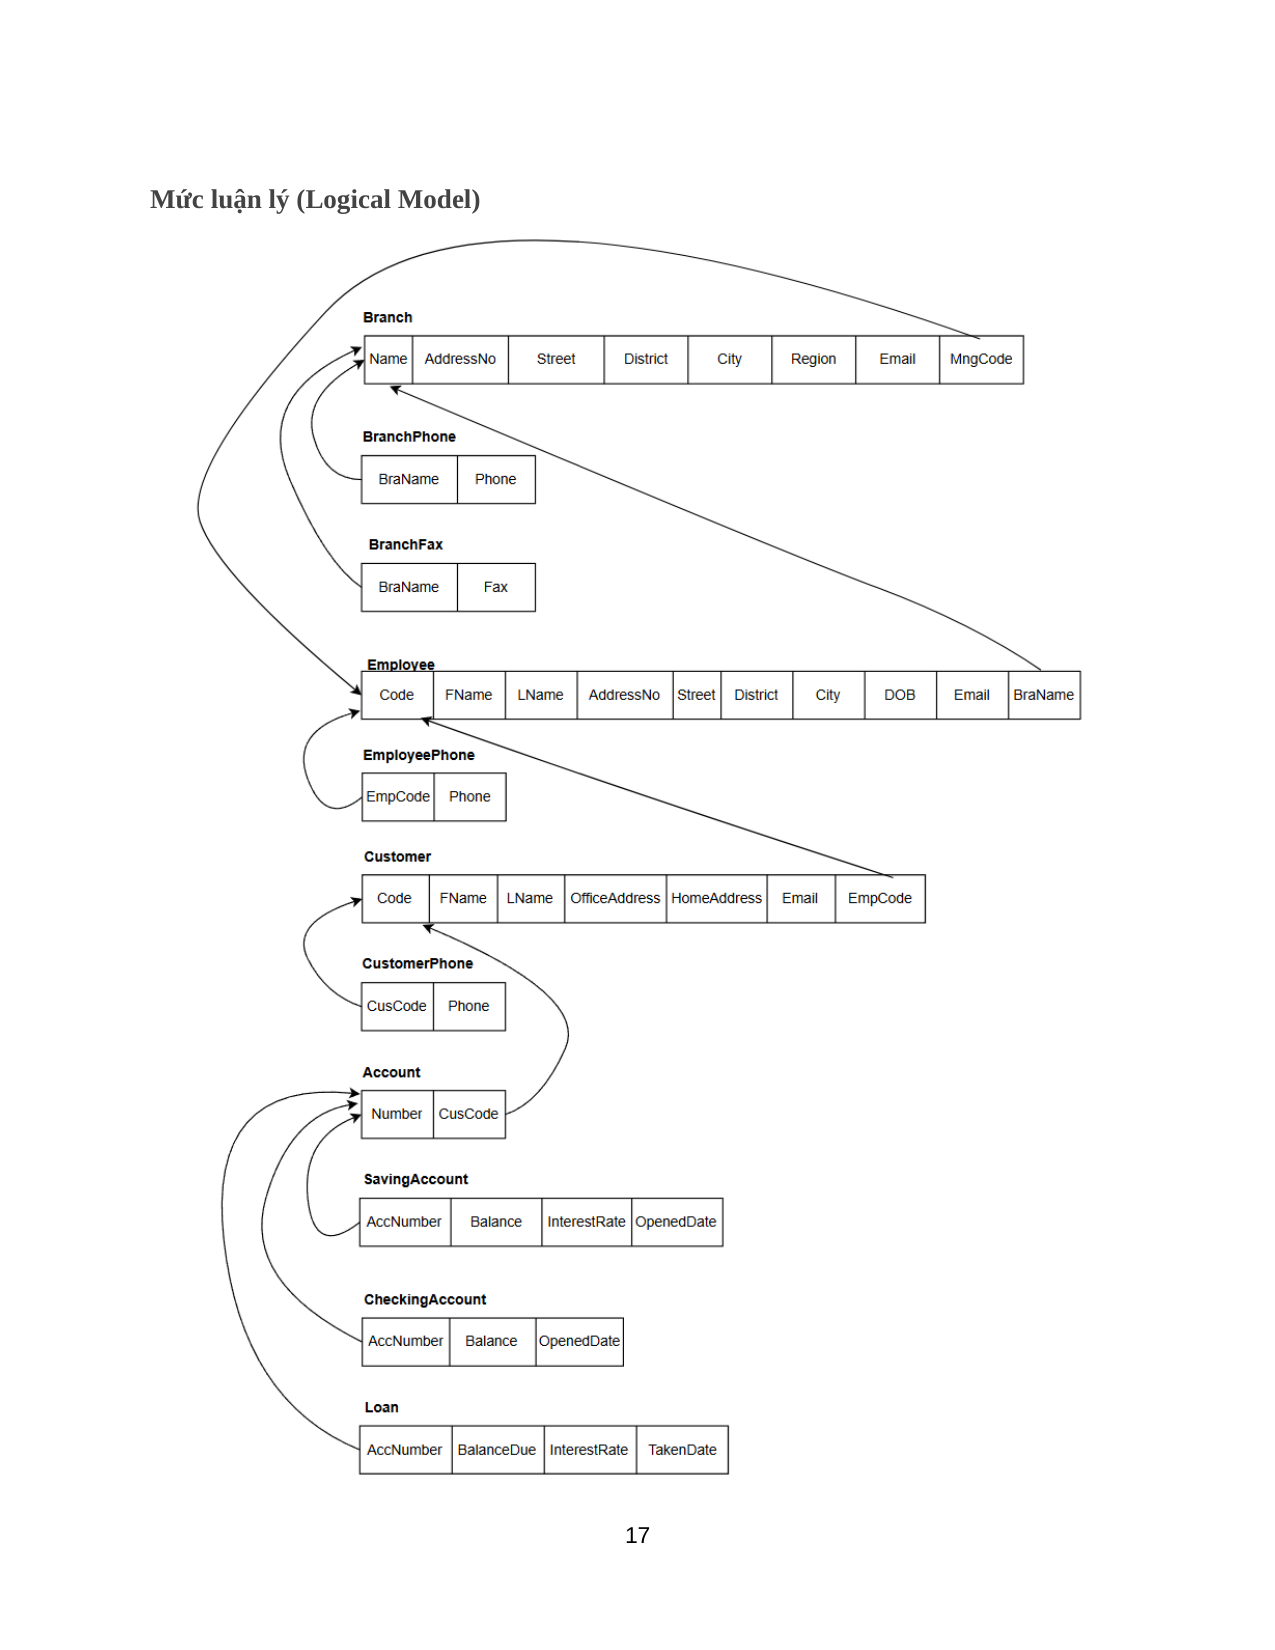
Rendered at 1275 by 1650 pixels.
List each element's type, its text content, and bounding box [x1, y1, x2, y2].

subtitle Mức luận lý (Logical Model) [150, 183, 1125, 214]
picture [150, 227, 1125, 1486]
